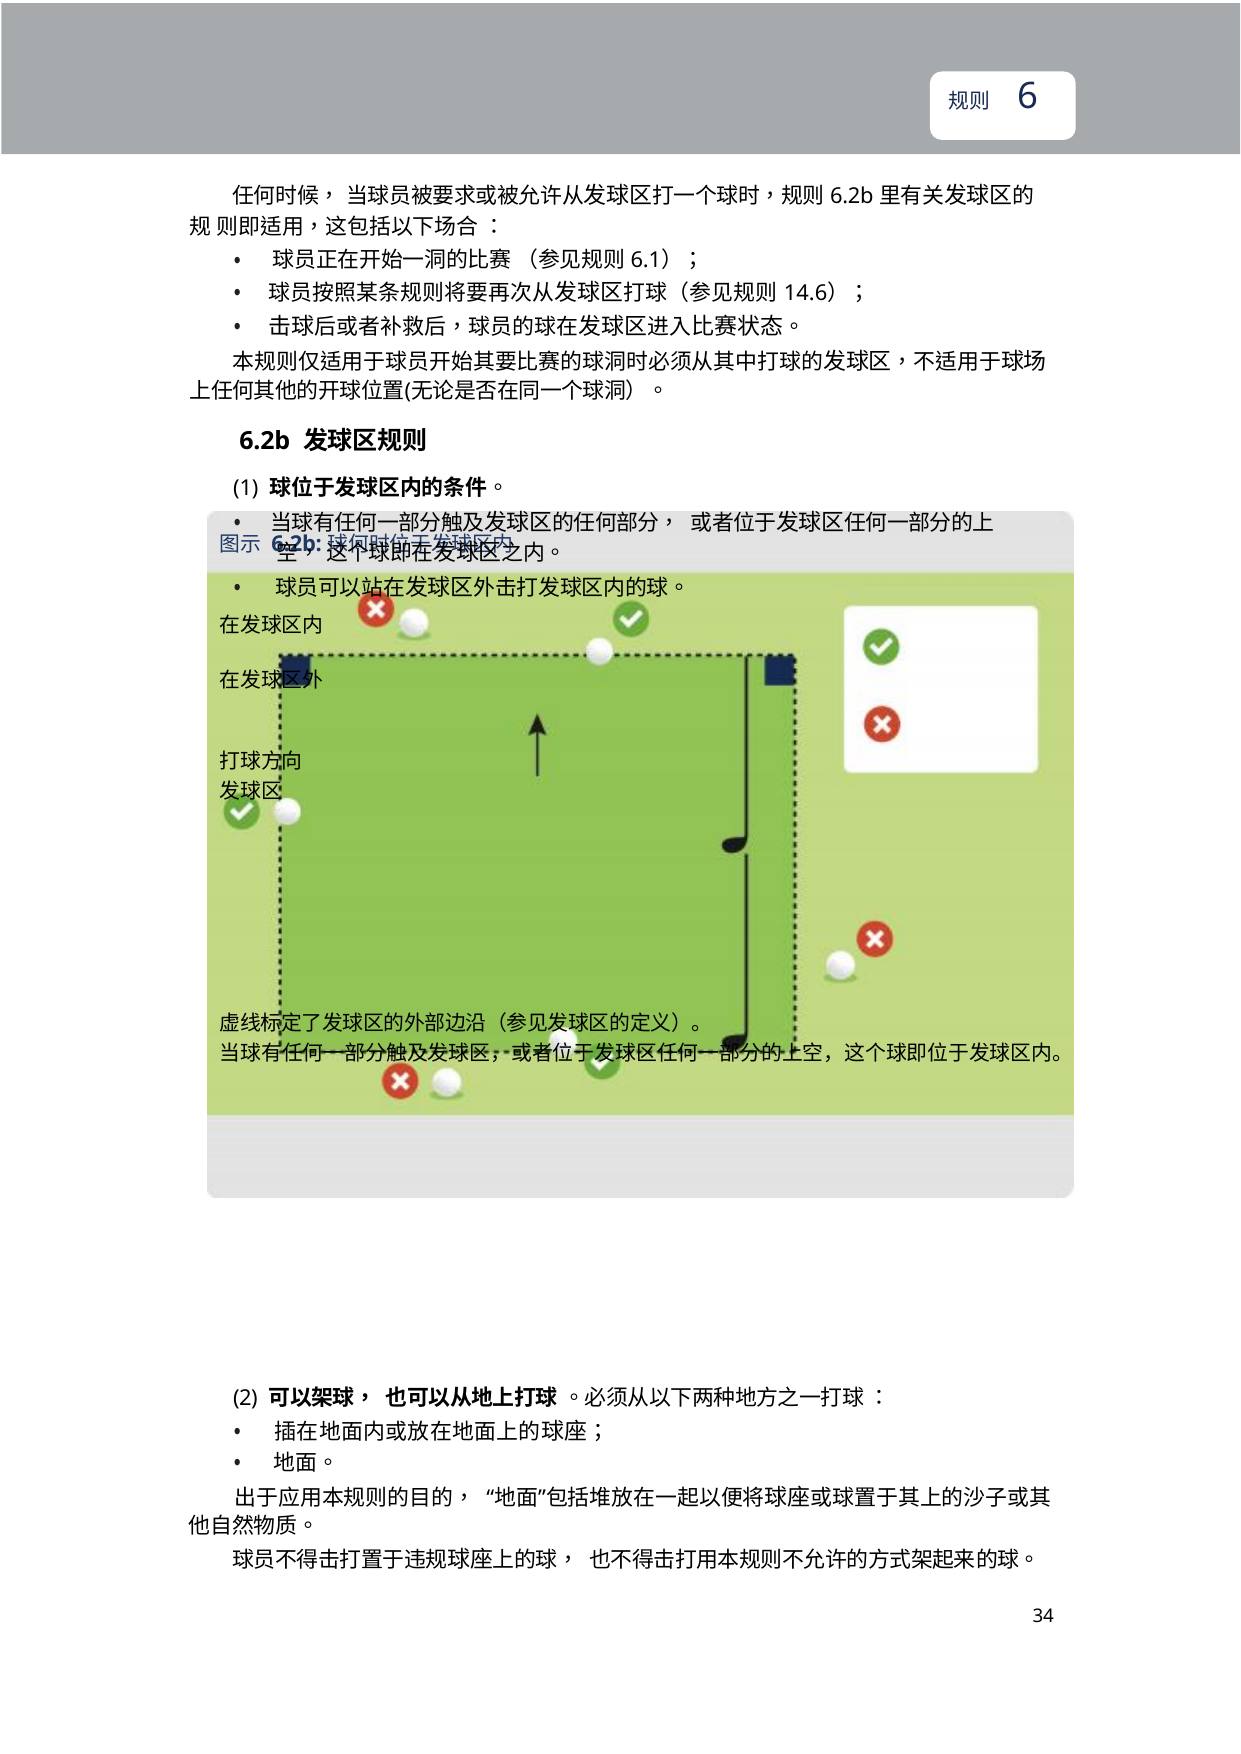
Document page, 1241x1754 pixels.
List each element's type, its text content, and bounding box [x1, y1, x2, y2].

text 本规则仅适用于球员开始其要比赛的球洞时必须从其中打球的发球区，不适用于球场 上任何其他的开球位置(无论是否在同一个球洞）。 [189, 345, 1047, 404]
text 球员不得击打置于违规球座上的球， 也不得击打用本规则不允许的方式架起来的球。 [232, 1546, 1240, 1573]
text • 插在地面内或放在地面上的球座； [234, 1419, 1240, 1445]
text • 地面。 [234, 1451, 1240, 1476]
text • 球员可以站在发球区外击打发球区内的球。 [234, 574, 1240, 600]
text • 球员按照某条规则将要再次从发球区打球（参见规则 14.6）； [234, 278, 1240, 309]
text 出于应用本规则的目的， “地面”包括堆放在一起以便将球座或球置于其上的沙子或其 他自然物质。 [188, 1481, 1052, 1540]
text 6.2b 发球区规则 [239, 426, 1240, 455]
text 任何时候， 当球员被要求或被允许从发球区打一个球时，规则 6.2b 里有关发球区的规 则即适用，这包括以下场合 ： [189, 179, 1049, 241]
picture [207, 511, 1074, 1198]
text (2) 可以架球， 也可以从地上打球 。必须从以下两种地方之一打球 ： [233, 1382, 1240, 1412]
picture [222, 536, 234, 550]
text • 当球有任何一部分触及发球区的任何部分， 或者位于发球区任何一部分的上空， 这个球即在发球区之内。 [234, 506, 1035, 567]
text • 球员正在开始一洞的比赛 （参见规则 6.1）； [234, 246, 1240, 277]
text (1) 球位于发球区内的条件。 [233, 472, 1240, 502]
text • 击球后或者补救后，球员的球在发球区进入比赛状态。 [234, 314, 1240, 340]
